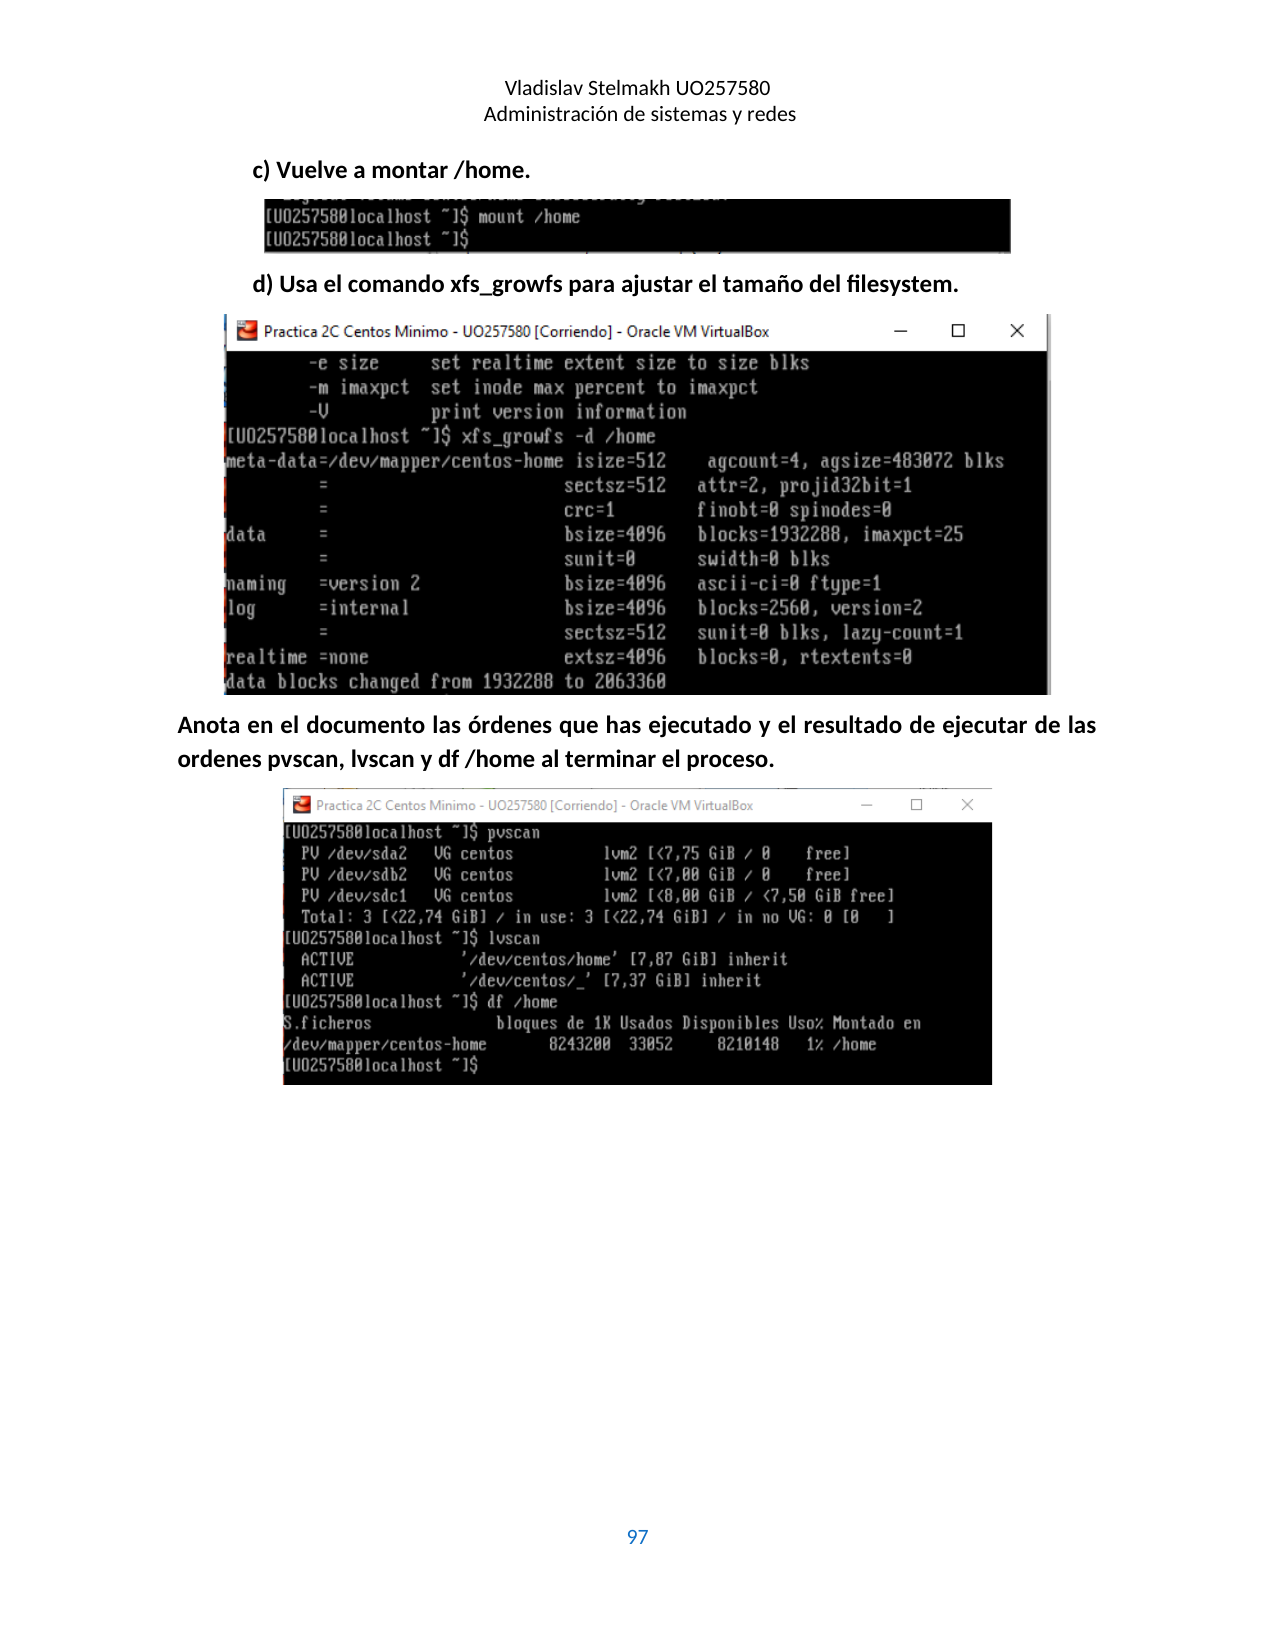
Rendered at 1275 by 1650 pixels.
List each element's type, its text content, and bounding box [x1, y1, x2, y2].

text d) Usa el comando xfs_growfs para ajustar el tamaño del filesystem. [177, 268, 1098, 299]
picture [264, 199, 1011, 254]
text c) Vuelve a montar /home. [177, 154, 1098, 184]
text Anota en el documento las órdenes que has ejecutado y el resultado de ejecutar de las ordenes pvscan, lvscan y df /home al terminar el proceso. [177, 709, 1098, 773]
picture [223, 314, 1052, 695]
picture [282, 788, 993, 1085]
